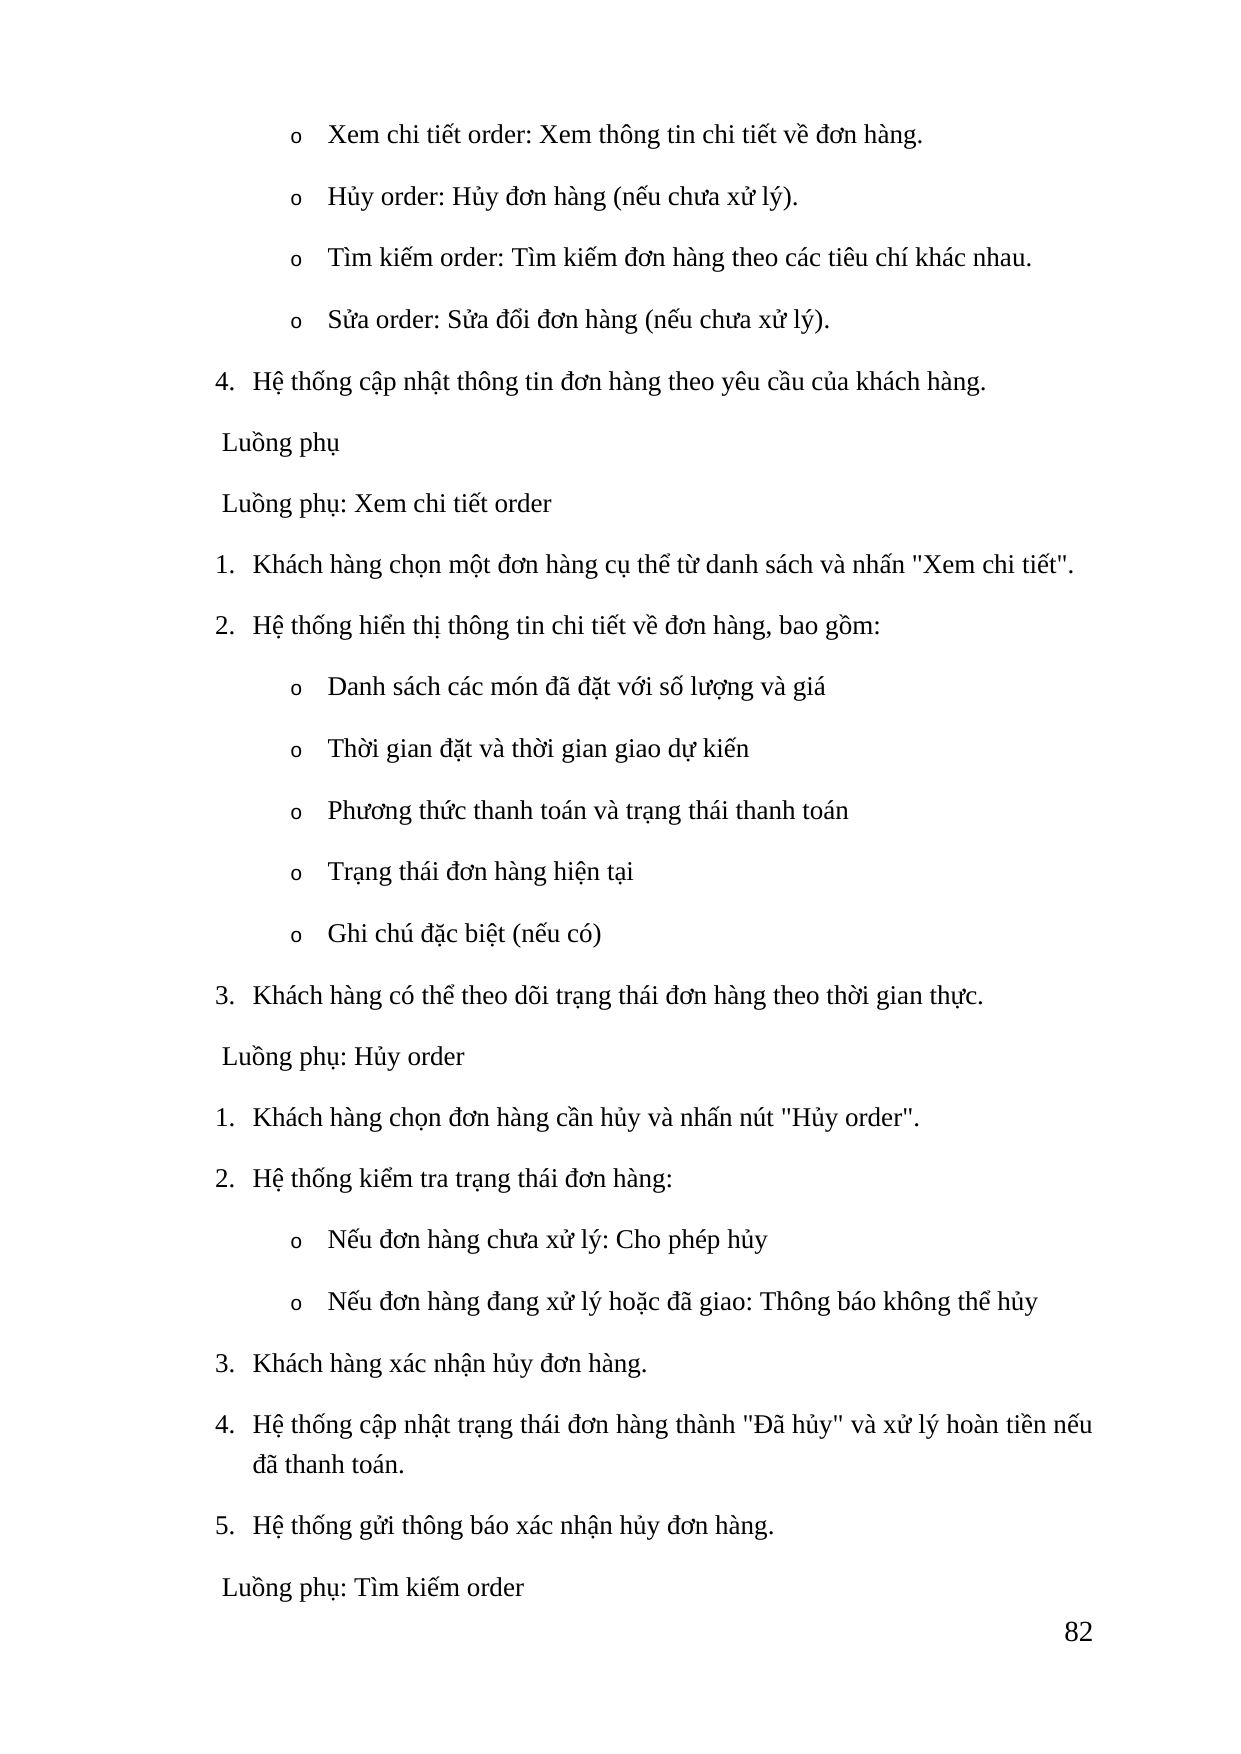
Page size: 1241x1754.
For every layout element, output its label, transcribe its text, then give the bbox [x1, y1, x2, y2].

list Hủy order: Hủy đơn hàng (nếu chưa xử lý). [290, 180, 1093, 211]
list Hệ thống kiểm tra trạng thái đơn hàng: [215, 1162, 1093, 1193]
list Trạng thái đơn hàng hiện tại [290, 856, 1093, 887]
text Luồng phụ [177, 426, 1093, 457]
list Ghi chú đặc biệt (nếu có) [290, 917, 1093, 949]
list Hệ thống hiển thị thông tin chi tiết về đơn hàng, bao gồm: [215, 609, 1093, 641]
list Phương thức thanh toán và trạng thái thanh toán [290, 794, 1093, 825]
list Hệ thống cập nhật thông tin đơn hàng theo yêu cầu của khách hàng. [215, 365, 1093, 396]
list Xem chi tiết order: Xem thông tin chi tiết về đơn hàng. [290, 118, 1093, 150]
text Luồng phụ: Tìm kiếm order [177, 1571, 1093, 1602]
text Luồng phụ: Hủy order [177, 1040, 1093, 1071]
list Sửa order: Sửa đổi đơn hàng (nếu chưa xử lý). [290, 303, 1093, 335]
list Khách hàng chọn đơn hàng cần hủy và nhấn nút "Hủy order". [215, 1101, 1093, 1132]
list Khách hàng xác nhận hủy đơn hàng. [215, 1347, 1093, 1378]
text Luồng phụ: Xem chi tiết order [177, 487, 1093, 518]
list Danh sách các món đã đặt với số lượng và giá [290, 671, 1093, 702]
list Tìm kiếm order: Tìm kiếm đơn hàng theo các tiêu chí khác nhau. [290, 241, 1093, 273]
list Khách hàng có thể theo dõi trạng thái đơn hàng theo thời gian thực. [215, 979, 1093, 1010]
list Thời gian đặt và thời gian giao dự kiến [290, 732, 1093, 764]
list Hệ thống gửi thông báo xác nhận hủy đơn hàng. [215, 1509, 1093, 1541]
list Hệ thống cập nhật trạng thái đơn hàng thành "Đã hủy" và xử lý hoàn tiền nếu đã thanh toán. [215, 1408, 1093, 1479]
list Nếu đơn hàng chưa xử lý: Cho phép hủy [290, 1223, 1093, 1255]
list Khách hàng chọn một đơn hàng cụ thể từ danh sách và nhấn "Xem chi tiết". [215, 548, 1093, 579]
list Nếu đơn hàng đang xử lý hoặc đã giao: Thông báo không thể hủy [290, 1285, 1093, 1317]
